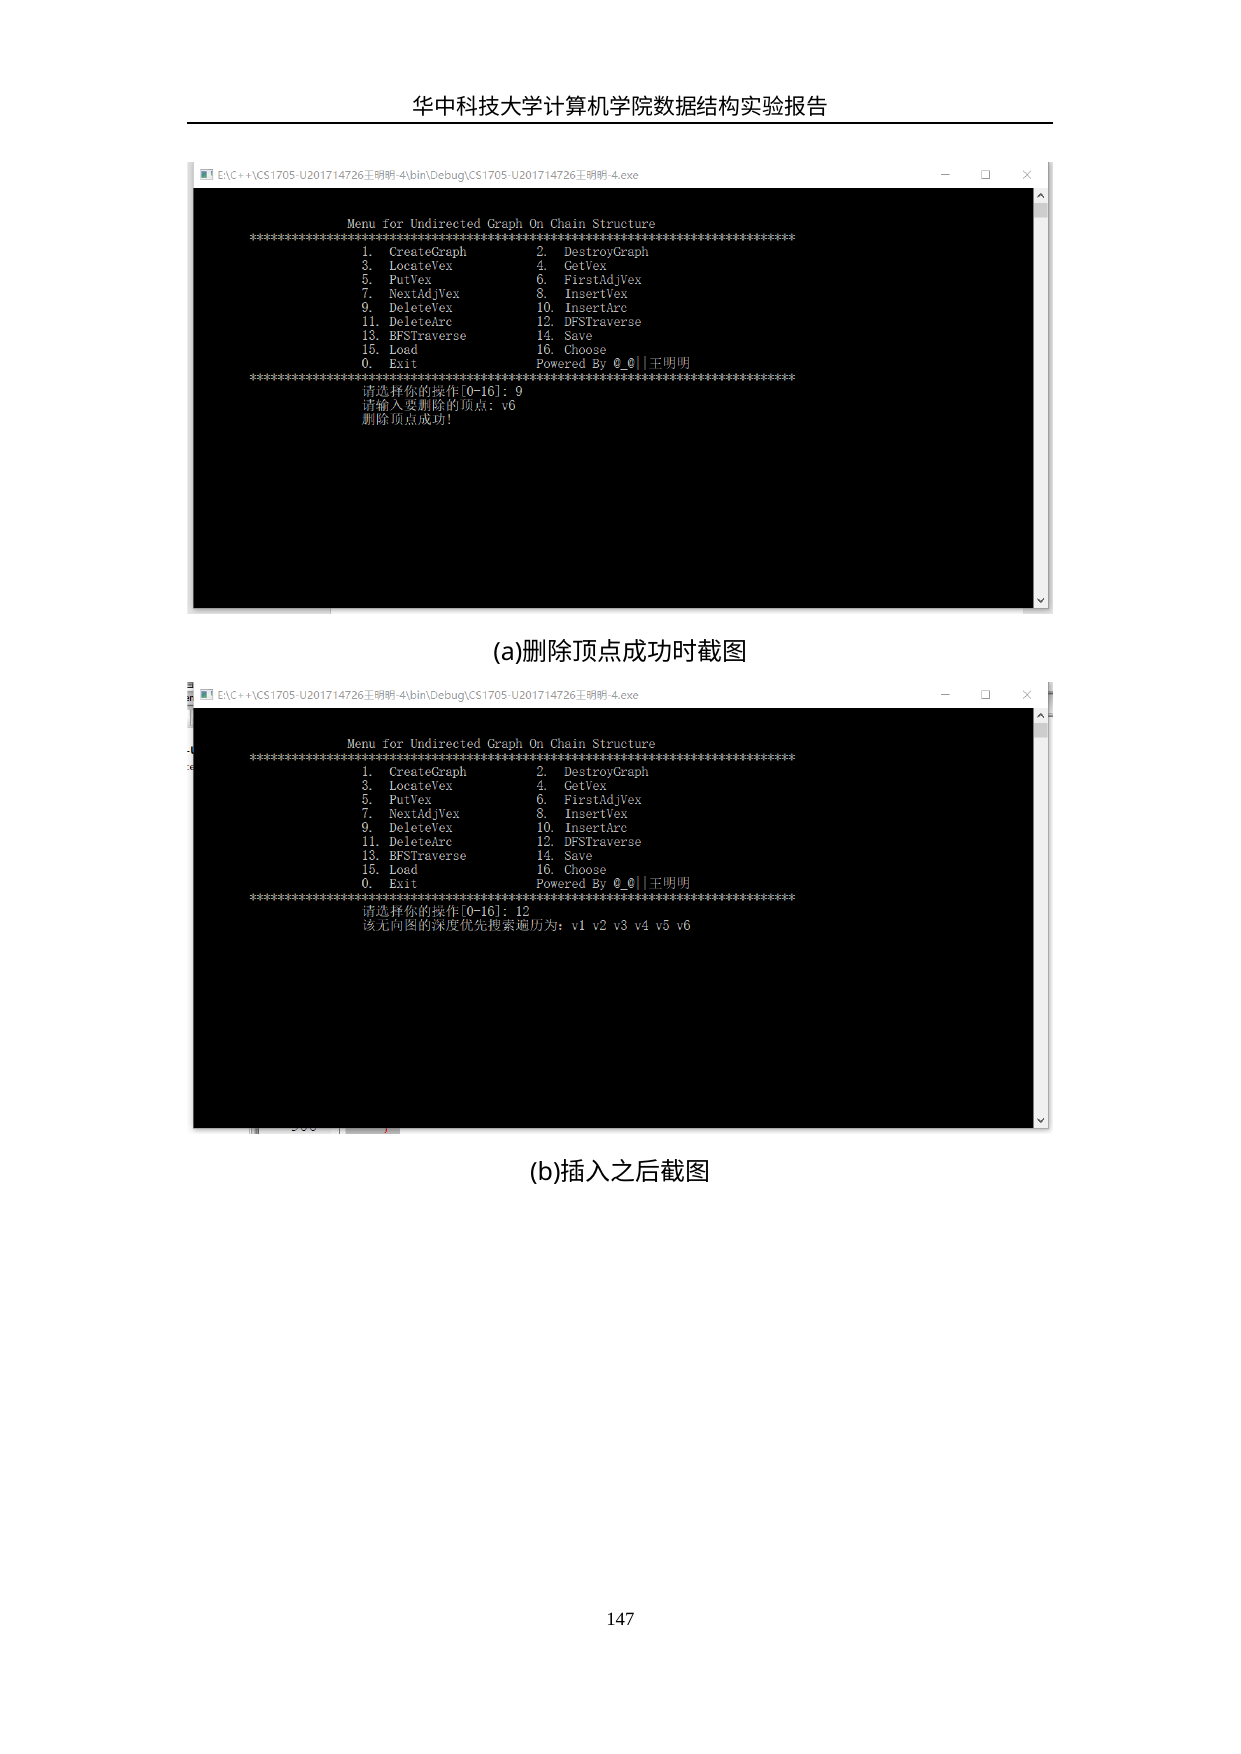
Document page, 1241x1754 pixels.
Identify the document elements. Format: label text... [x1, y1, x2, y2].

text (a)删除顶点成功时截图 [187, 617, 1053, 682]
picture [187, 682, 1053, 1134]
picture [187, 162, 1053, 614]
text (b)插入之后截图 [187, 1137, 1053, 1202]
